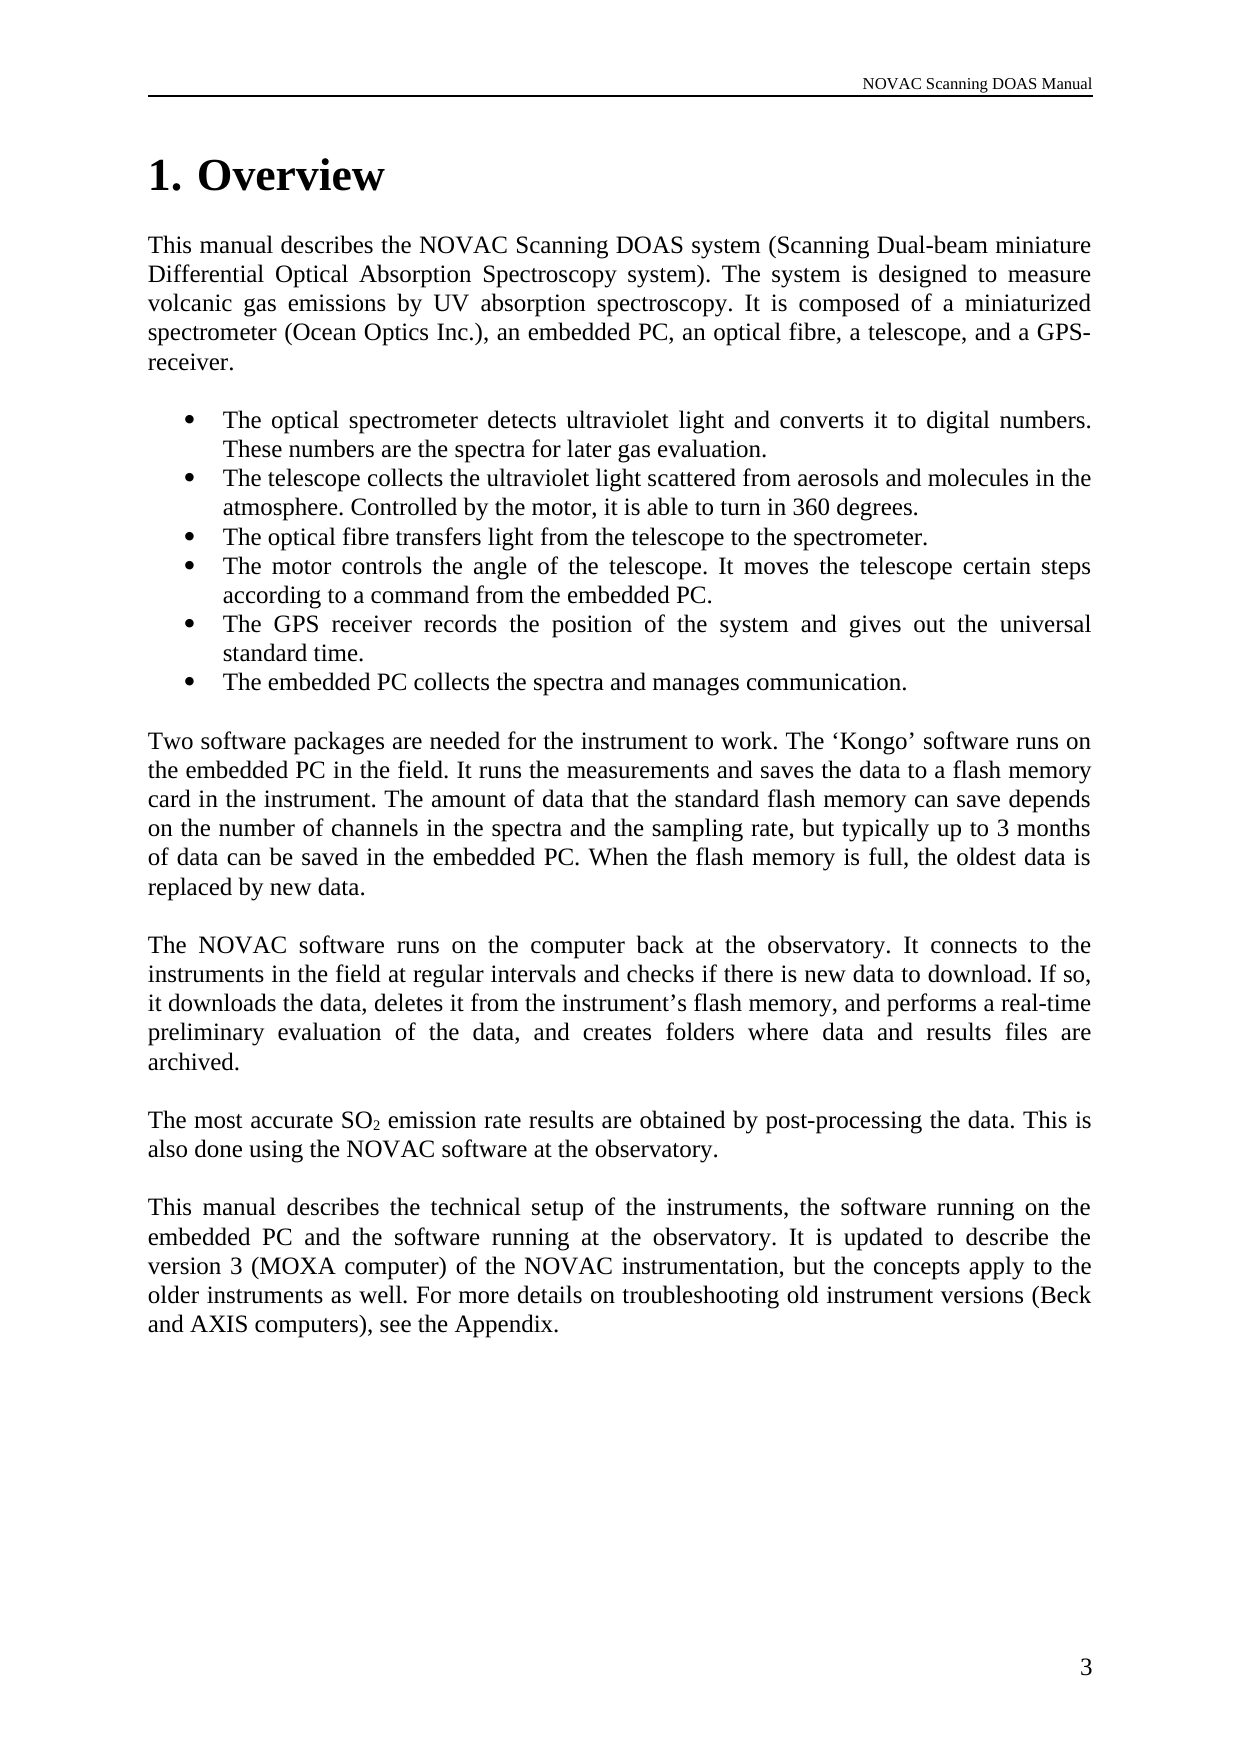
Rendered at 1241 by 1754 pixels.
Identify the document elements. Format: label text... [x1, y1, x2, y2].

list The embedded PC collects the spectra and manages communication. [185, 667, 1093, 696]
text This manual describes the NOVAC Scanning DOAS system (Scanning Dual-beam miniature Differential Optical Absorption Spectroscopy system). The system is designed to measure volcanic gas emissions by UV absorption spectroscopy. It is composed of a miniaturized spectrometer (Ocean Optics Inc.), an embedded PC, an optical fibre, a telescope, and a GPS-receiver. [148, 229, 1093, 375]
list The optical spectrometer detects ultraviolet light and converts it to digital numbers. These numbers are the spectra for later gas evaluation. [185, 404, 1093, 463]
list The motor controls the angle of the telescope. It moves the telescope certain steps according to a command from the embedded PC. [185, 550, 1093, 609]
text The NOVAC software runs on the computer back at the observatory. It connects to the instruments in the field at regular intervals and checks if there is new data to download. If so, it downloads the data, deletes it from the instrument’s flash memory, and performs a real-time preliminary evaluation of the data, and creates folders where data and results files are archived. [148, 929, 1093, 1075]
text This manual describes the technical setup of the instruments, the software running on the embedded PC and the software running at the observatory. It is updated to describe the version 3 (MOXA computer) of the NOVAC instrumentation, but the concepts apply to the older instruments as well. For more details on troubleshooting old instrument versions (Beck and AXIS computers), see the Appendix. [148, 1192, 1093, 1338]
subtitle Overview [148, 148, 1093, 200]
list The GPS receiver records the position of the system and gives out the universal standard time. [185, 609, 1093, 667]
list The optical fibre transfers light from the telescope to the spectrometer. [185, 521, 1093, 550]
list The telescope collects the ultraviolet light scattered from aerosols and molecules in the atmosphere. Controlled by the motor, it is able to turn in 360 degrees. [185, 463, 1093, 521]
text The most accurate SO2 emission rate results are obtained by post-processing the data. This is also done using the NOVAC software at the observatory. [148, 1104, 1093, 1163]
text Two software packages are needed for the instrument to work. The ‘Kongo’ software runs on the embedded PC in the field. It runs the measurements and saves the data to a flash memory card in the instrument. The amount of data that the standard flash memory can save depends on the number of channels in the spectra and the sampling rate, but typically up to 3 months of data can be saved in the embedded PC. When the flash memory is full, the oldest data is replaced by new data. [148, 725, 1093, 900]
